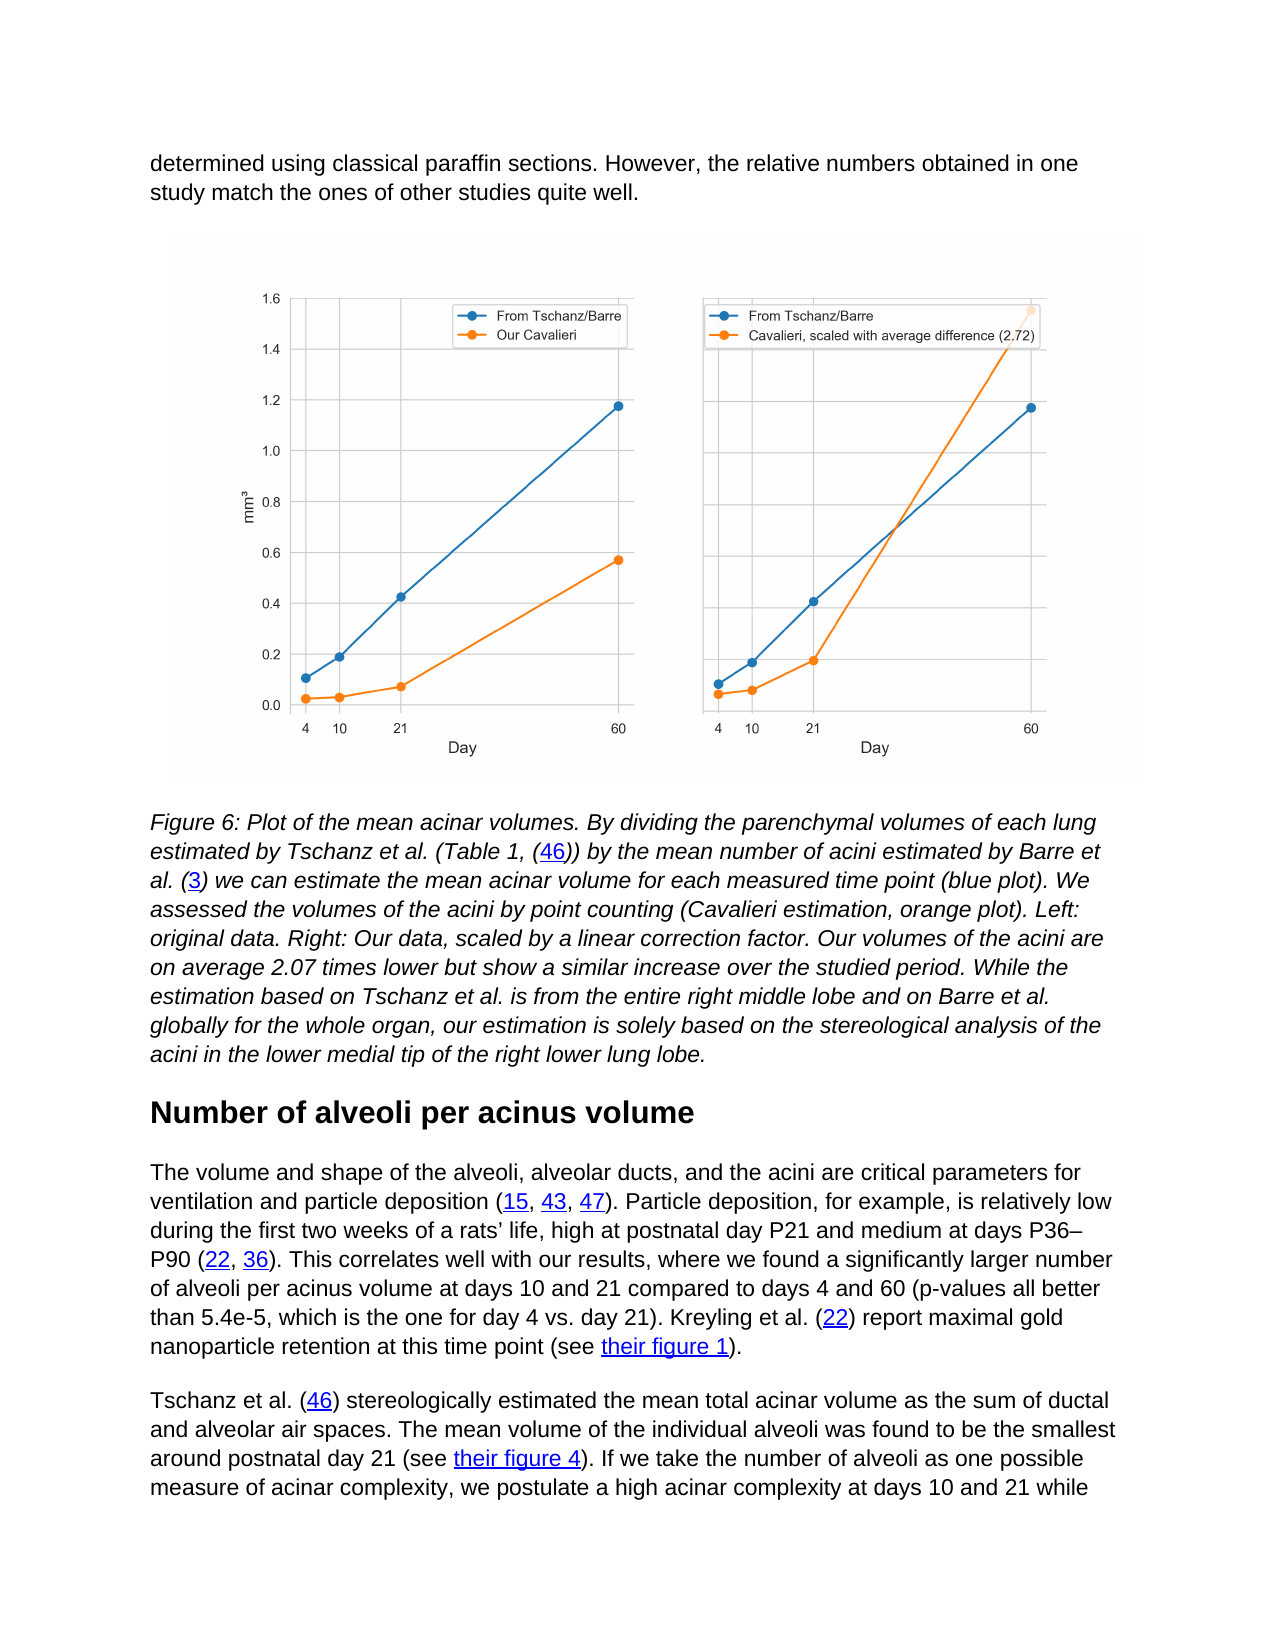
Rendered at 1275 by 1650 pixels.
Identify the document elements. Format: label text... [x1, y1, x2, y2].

text Figure 6: Plot of the mean acinar volumes. By dividing the parenchymal volumes of each lung estimated by Tschanz et al. (Table 1, (46)) by the mean number of acini estimated by Barre et al. (3) we can estimate the mean acinar volume for each measured time point (blue plot). We assessed the volumes of the acini by point counting (Cavalieri estimation, orange plot). Left: original data. Right: Our data, scaled by a linear correction factor. Our volumes of the acini are on average 2.07 times lower but show a similar increase over the studied period. While the estimation based on Tschanz et al. is from the entire right middle lobe and on Barre et al. globally for the whole organ, our estimation is solely based on the stereological analysis of the acini in the lower medial tip of the right lower lung lobe. [150, 809, 1125, 1067]
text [150, 150, 1125, 205]
subtitle Number of alveoli per acinus volume [150, 1094, 1125, 1130]
text The volume and shape of the alveoli, alveolar ducts, and the acini are critical parameters for ventilation and particle deposition (15, 43, 47). Particle deposition, for example, is relatively low during the first two weeks of a rats’ life, high at postnatal day P21 and medium at days P36–P90 (22, 36). This correlates well with our results, where we found a significantly larger number of alveoli per acinus volume at days 10 and 21 compared to days 4 and 60 (p-values all better than 5.4e-5, which is the one for day 4 vs. day 21). Kreyling et al. (22) report maximal gold nanoparticle retention at this time point (see their figure 1). [150, 1159, 1125, 1359]
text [150, 1387, 1125, 1500]
picture [168, 232, 1144, 782]
